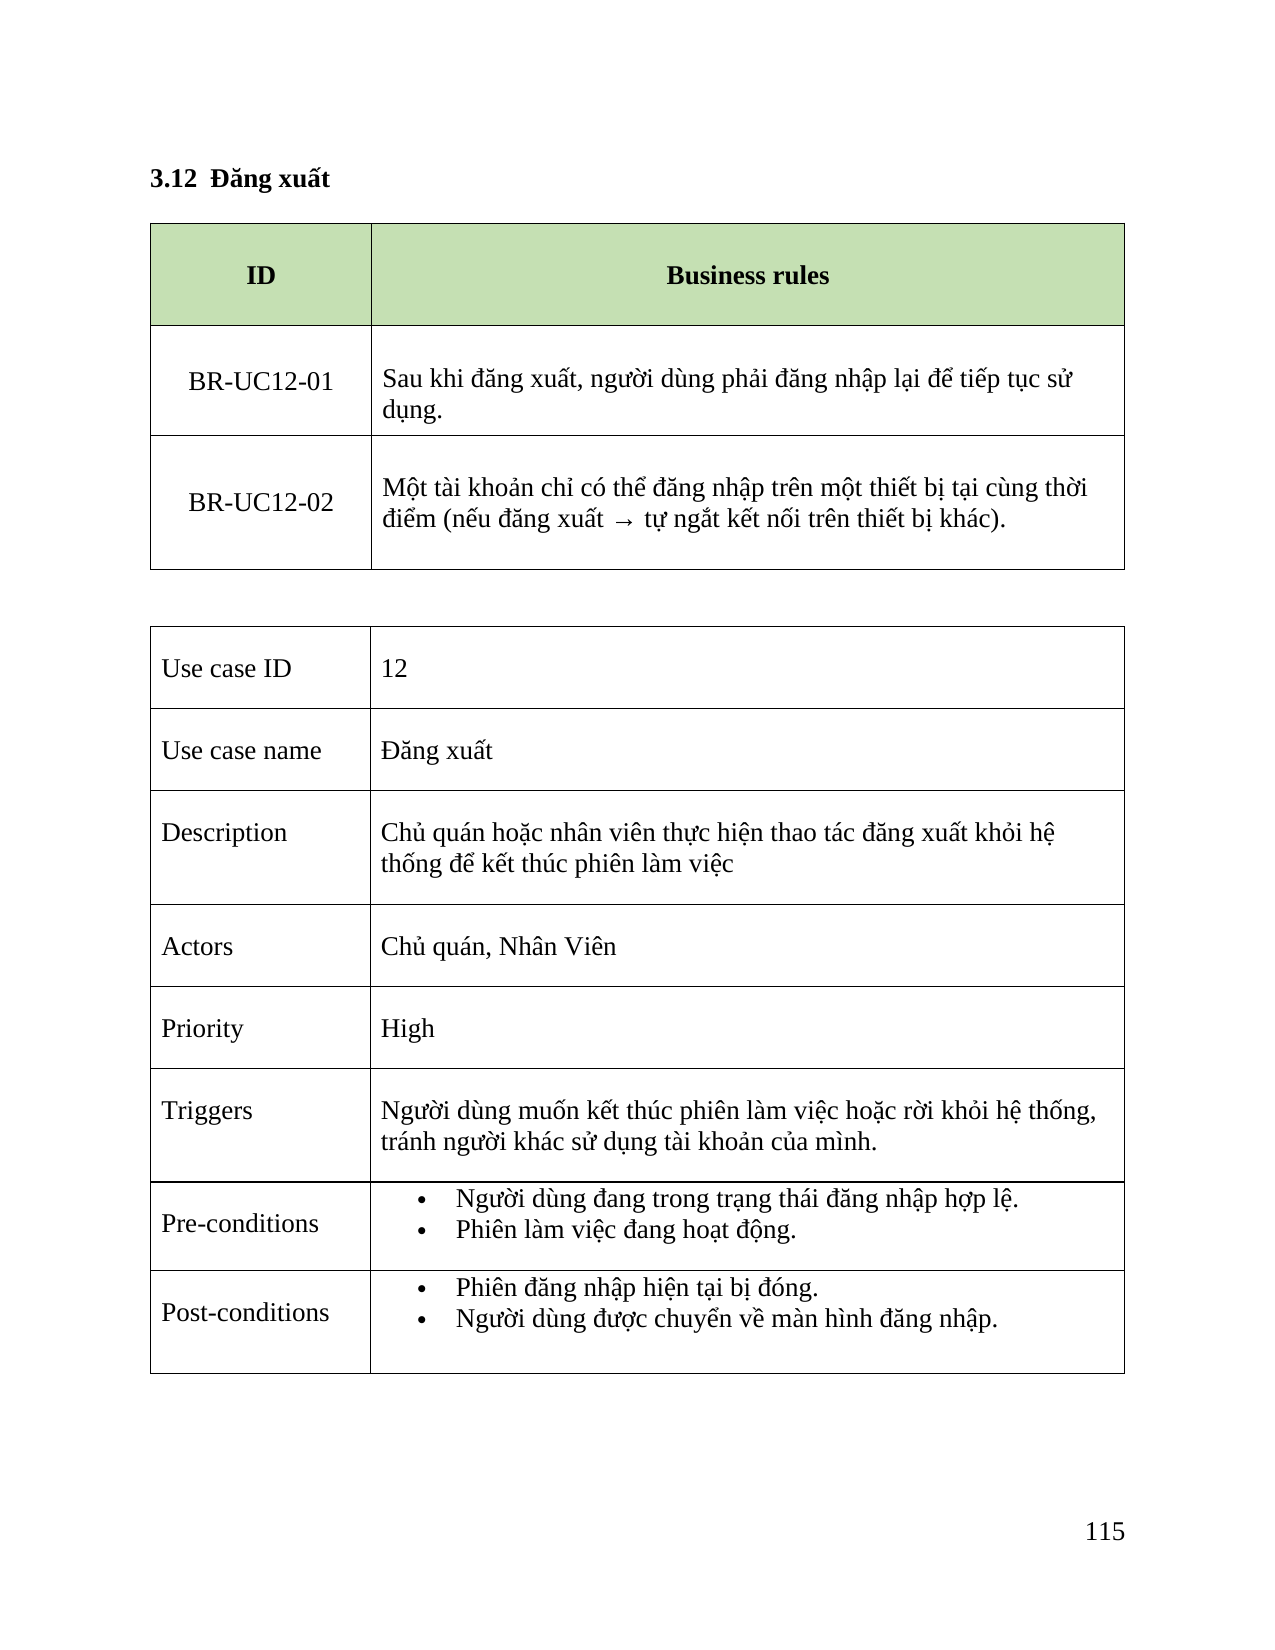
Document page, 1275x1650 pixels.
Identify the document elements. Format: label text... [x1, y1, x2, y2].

table_header Business rules [372, 224, 1124, 325]
table_cell Đăng xuất [371, 709, 1124, 790]
table_cell Description [151, 791, 370, 904]
table_cell BR-UC12-01 [151, 326, 371, 434]
table_cell Post-conditions [151, 1271, 370, 1372]
table_cell Priority [151, 987, 370, 1068]
table_cell BR-UC12-02 [151, 436, 371, 569]
table_cell Người dùng đang trong trạng thái đăng nhập hợp lệ. Phiên làm việc đang hoạt động. [371, 1183, 1124, 1270]
table_cell Chủ quán, Nhân Viên [371, 905, 1124, 986]
table_cell High [371, 987, 1124, 1068]
table_cell Người dùng muốn kết thúc phiên làm việc hoặc rời khỏi hệ thống, tránh người khác sử dụng tài khoản của mình. [371, 1069, 1124, 1181]
table_cell Use case name [151, 709, 370, 790]
table_cell Triggers [151, 1069, 370, 1181]
subtitle Đăng xuất [150, 162, 1125, 222]
table_cell Một tài khoản chỉ có thể đăng nhập trên một thiết bị tại cùng thời điểm (nếu đăng xuất → tự ngắt kết nối trên thiết bị khác). [372, 436, 1124, 569]
table_cell Chủ quán hoặc nhân viên thực hiện thao tác đăng xuất khỏi hệ thống để kết thúc phiên làm việc [371, 791, 1124, 904]
table_cell Sau khi đăng xuất, người dùng phải đăng nhập lại để tiếp tục sử dụng. [372, 326, 1124, 434]
table_cell Actors [151, 905, 370, 986]
table_header ID [151, 224, 371, 325]
table_cell Phiên đăng nhập hiện tại bị đóng. Người dùng được chuyển về màn hình đăng nhập. [371, 1271, 1124, 1372]
table_header 12 [371, 627, 1124, 708]
table_header Use case ID [151, 627, 370, 708]
table_cell Pre-conditions [151, 1183, 370, 1270]
